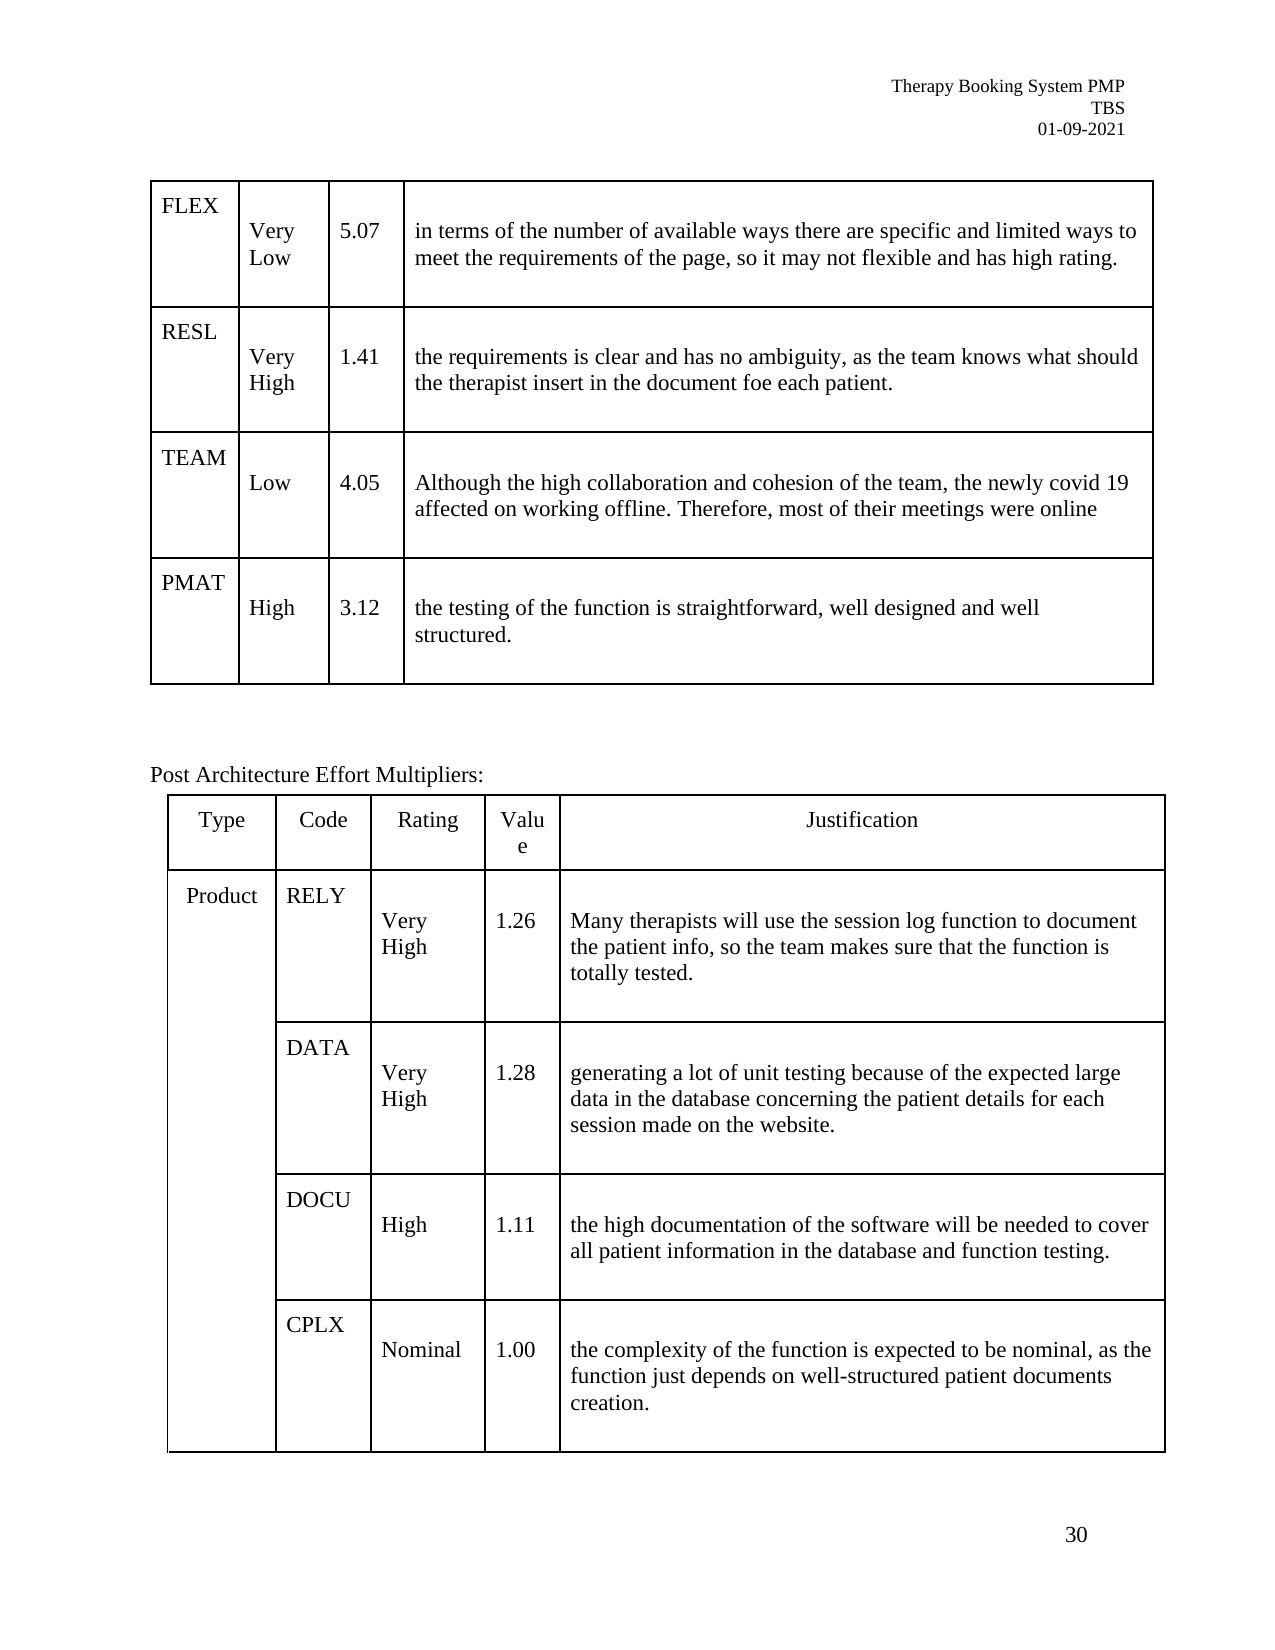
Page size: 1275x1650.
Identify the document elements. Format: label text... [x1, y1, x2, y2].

table_cell in terms of the number of available ways there are specific and limited ways to meet the requirements of the page, so it may not flexible and has high rating. [405, 182, 1152, 306]
table_cell Very High [240, 308, 328, 431]
table_cell RELY [277, 871, 370, 1021]
table_cell DOCU [277, 1175, 370, 1299]
table_cell the high documentation of the software will be needed to cover all patient information in the database and function testing. [561, 1175, 1164, 1299]
table_cell Although the high collaboration and cohesion of the team, the newly covid 19 affected on working offline. Therefore, most of their meetings were online [405, 433, 1152, 557]
table_cell High [240, 559, 328, 682]
table_cell 5.07 [330, 182, 403, 306]
table_cell the requirements is clear and has no ambiguity, as the team knows what should the therapist insert in the document foe each patient. [405, 308, 1152, 431]
table_cell 4.05 [330, 433, 403, 557]
table_cell generating a lot of unit testing because of the expected large data in the database concerning the patient details for each session made on the website. [561, 1023, 1164, 1173]
table_cell 1.26 [486, 871, 559, 1021]
table_cell Very High [372, 871, 484, 1021]
table_cell DATA [277, 1023, 370, 1173]
table_header Justification [561, 796, 1164, 869]
table_cell Very Low [240, 182, 328, 306]
table_header Type [169, 796, 275, 869]
table_cell 1.11 [486, 1175, 559, 1299]
table_cell High [372, 1175, 484, 1299]
table_cell Product [168, 871, 275, 1451]
table_cell FLEX [152, 182, 238, 306]
table_cell TEAM [152, 433, 238, 557]
table_cell 1.28 [486, 1023, 559, 1173]
table_header Rating [372, 796, 484, 869]
table_cell CPLX [277, 1301, 370, 1451]
table_header Value [486, 796, 559, 869]
table_header Code [277, 796, 370, 869]
table_cell 1.00 [486, 1301, 559, 1451]
text Post Architecture Effort Multipliers: [150, 761, 1125, 787]
table_cell 1.41 [330, 308, 403, 431]
table_cell Low [240, 433, 328, 557]
table_cell the complexity of the function is expected to be nominal, as the function just depends on well-structured patient documents creation. [561, 1301, 1164, 1451]
table_cell RESL [152, 308, 238, 431]
table_cell Many therapists will use the session log function to document the patient info, so the team makes sure that the function is totally tested. [561, 871, 1164, 1021]
table_cell Nominal [372, 1301, 484, 1451]
table_cell 3.12 [330, 559, 403, 682]
table_cell Very High [372, 1023, 484, 1173]
table_cell the testing of the function is straightforward, well designed and well structured. [405, 559, 1152, 682]
table_cell PMAT [152, 559, 238, 682]
